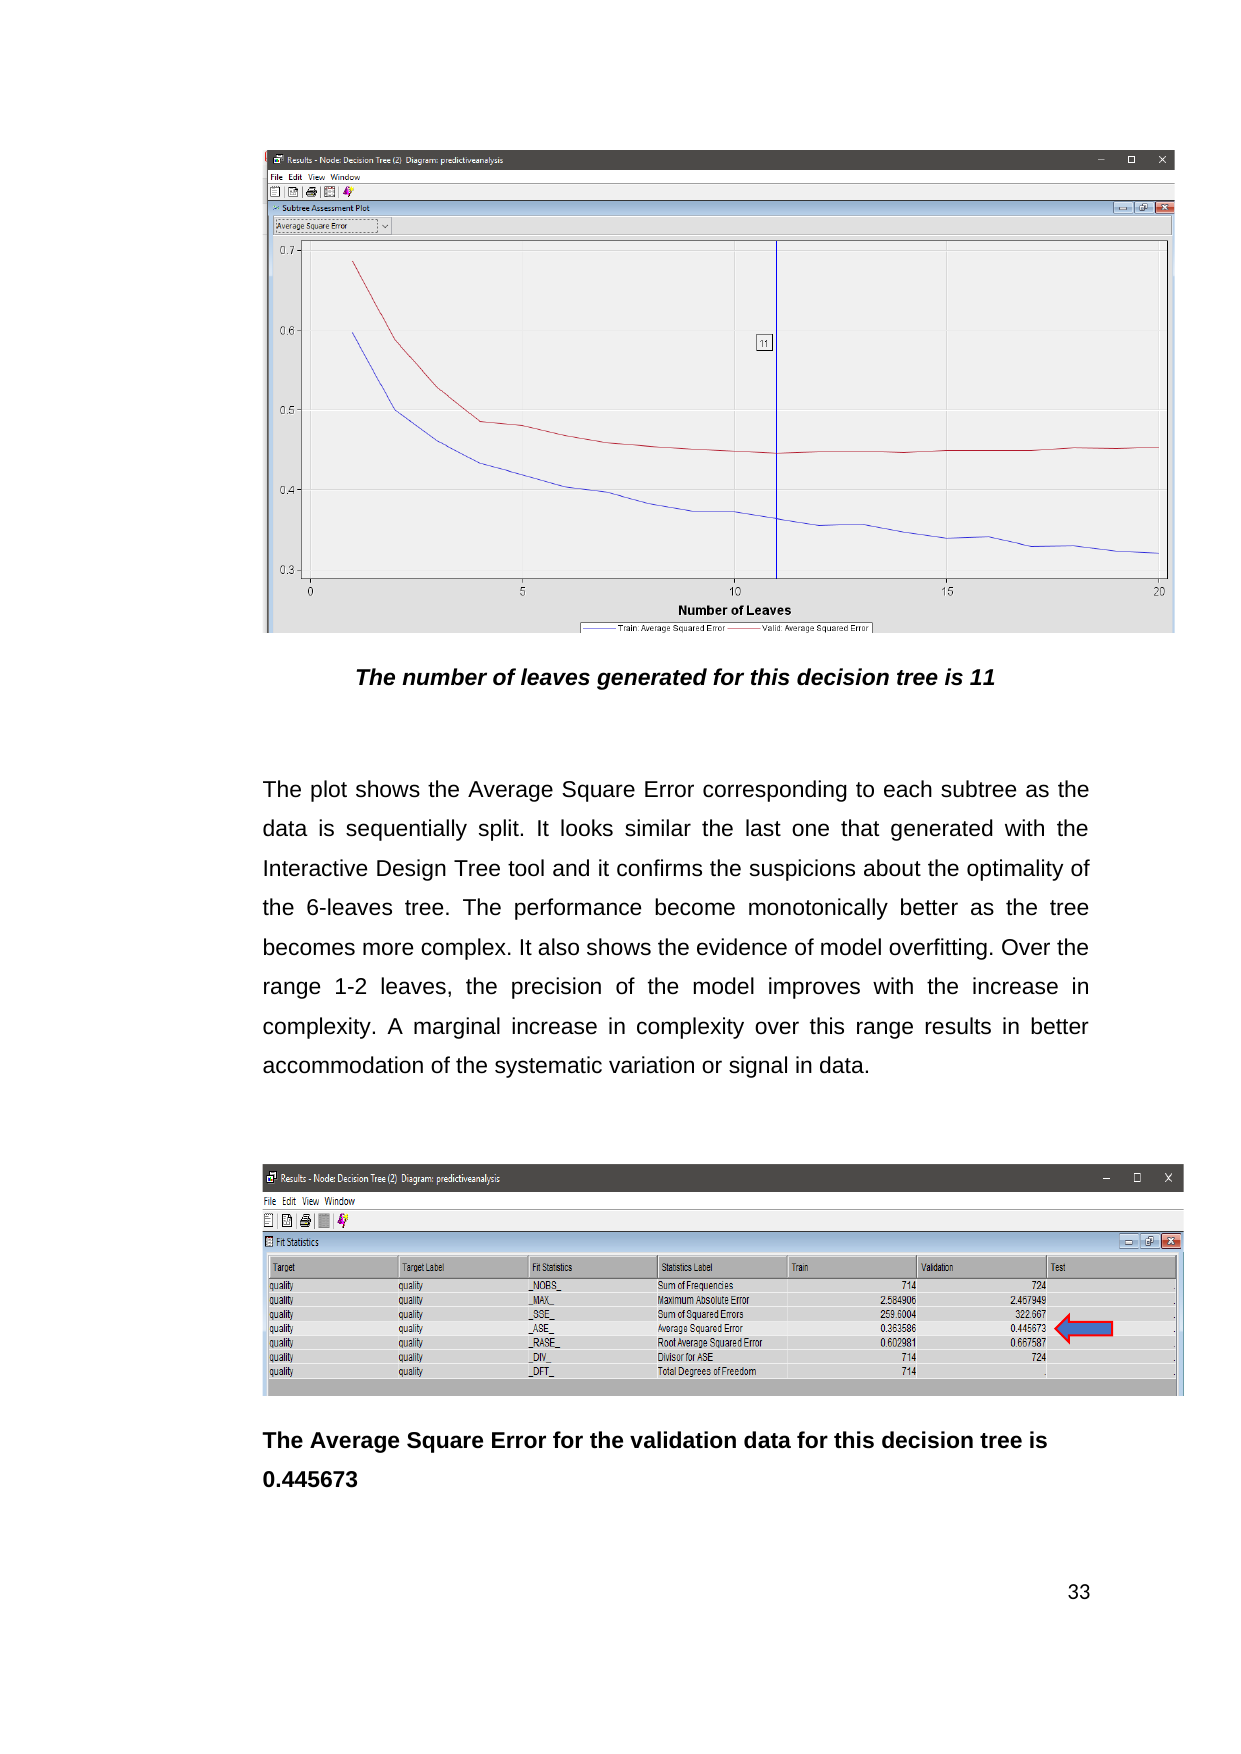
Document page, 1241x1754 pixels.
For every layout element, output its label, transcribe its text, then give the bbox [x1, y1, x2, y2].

picture [262, 150, 1175, 633]
text The Average Square Error for the validation data for this decision tree is 0.445673 [262, 1427, 1090, 1492]
text The plot shows the Average Square Error corresponding to each subtree as the data is sequentially split. It looks similar the last one that generated with the Interactive Design Tree tool and it confirms the suspicions about the optimality of the 6-leaves tree. The performance become monotonically better as the tree becomes more complex. It also shows the evidence of model overfitting. Over the range 1-2 leaves, the precision of the model improves with the increase in complexity. A marginal increase in complexity over this range results in better accommodation of the systematic variation or signal in data. [262, 776, 1090, 1079]
picture [262, 1164, 1184, 1396]
text The number of leaves generated for this decision tree is 11 [262, 664, 1090, 690]
